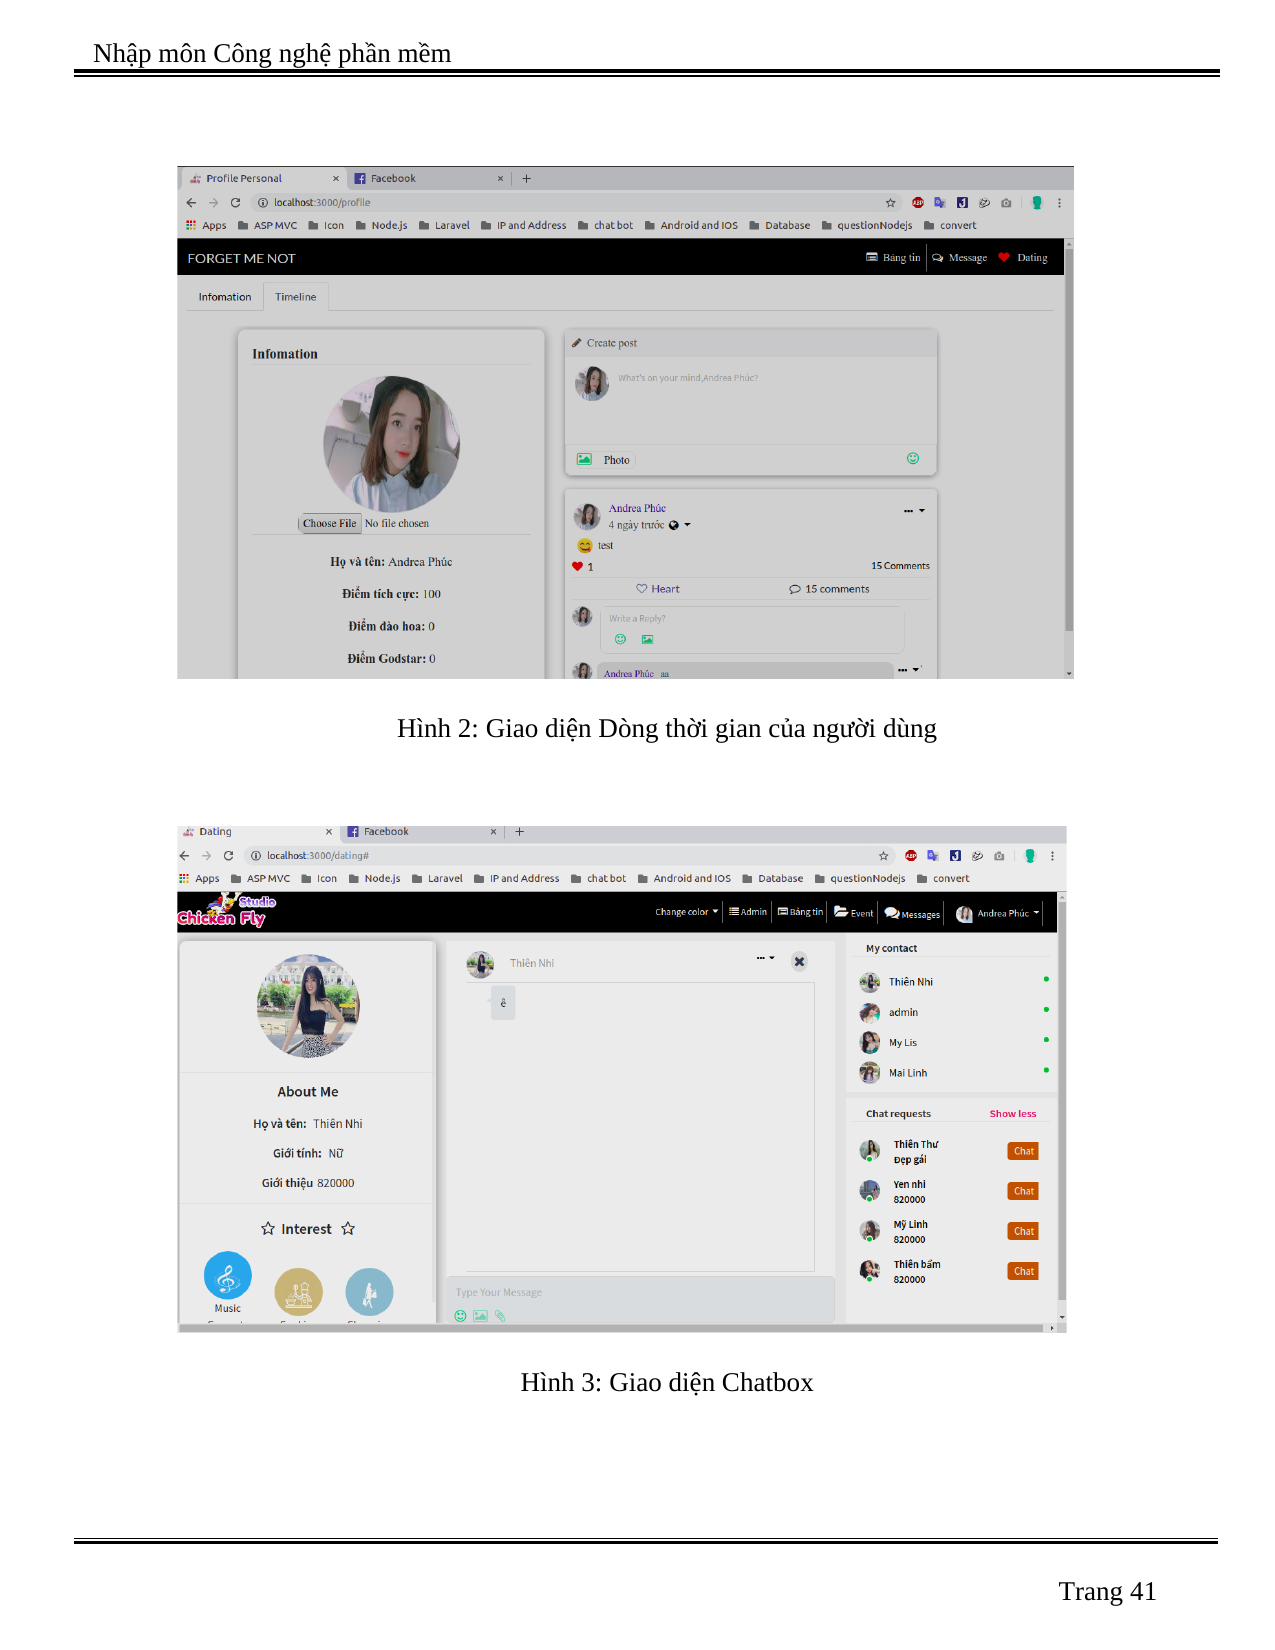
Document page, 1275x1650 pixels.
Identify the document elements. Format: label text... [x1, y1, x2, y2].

text Giao diện Chatbox [177, 1366, 1157, 1397]
text Giao diện Dòng thời gian của người dùng [177, 712, 1157, 743]
picture [177, 826, 1067, 1333]
picture [177, 166, 1074, 679]
